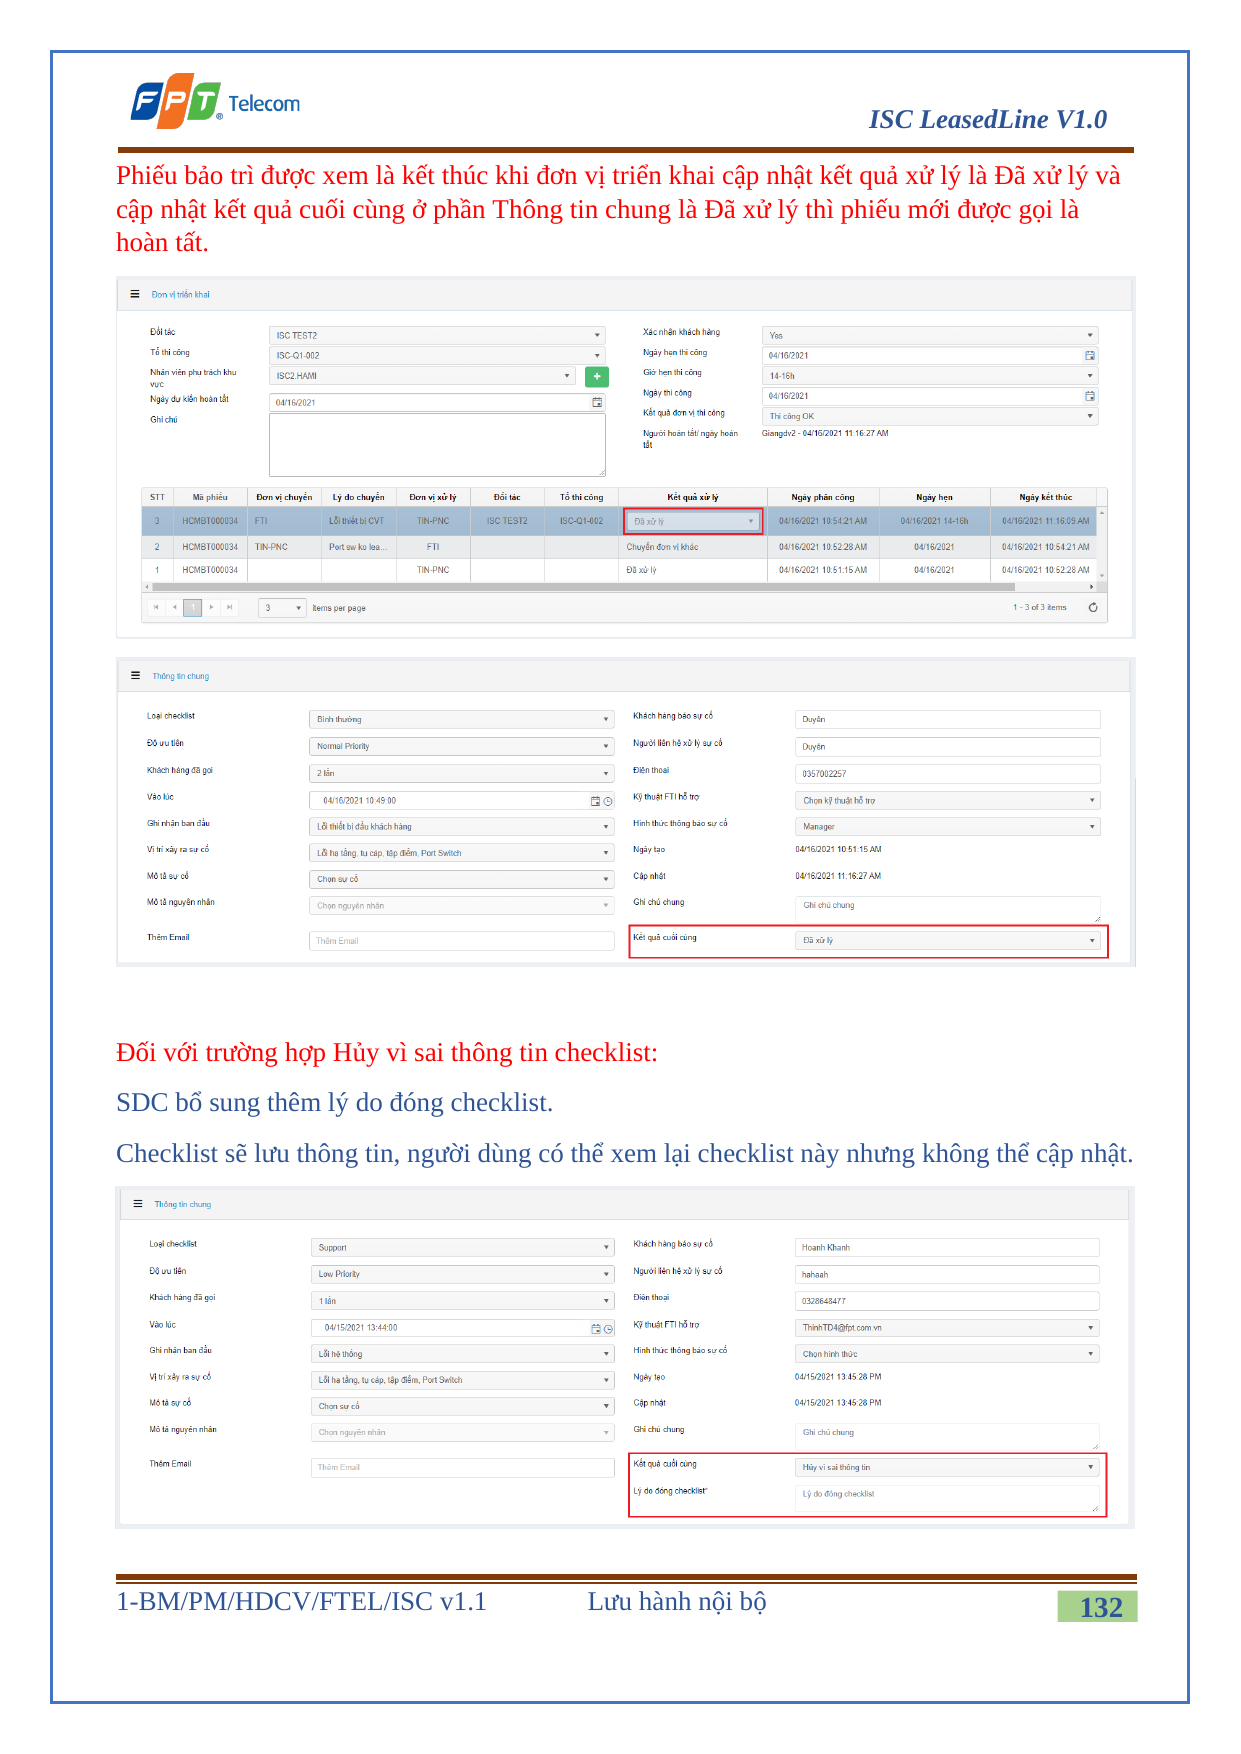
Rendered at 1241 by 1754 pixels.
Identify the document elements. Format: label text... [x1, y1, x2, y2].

picture [115, 276, 1136, 639]
picture [130, 73, 300, 129]
text SDC bổ sung thêm lý do đóng checklist. [116, 1086, 1137, 1118]
text Đối với trường hợp Hủy vì sai thông tin checklist: [116, 1036, 1137, 1067]
picture [115, 657, 1136, 967]
text Phiếu bảo trì được xem là kết thúc khi đơn vị triển khai cập nhật kết quả xử lý là Đã xử lý và cập nhật kết quả cuối cùng ở phần Thông tin chung là Đã xử lý thì phiếu mới được gọi là hoàn tất. [116, 159, 1137, 258]
text Checklist sẽ lưu thông tin, người dùng có thể xem lại checklist này nhưng không thể cập nhật. [116, 1137, 1137, 1168]
picture [115, 1186, 1135, 1529]
